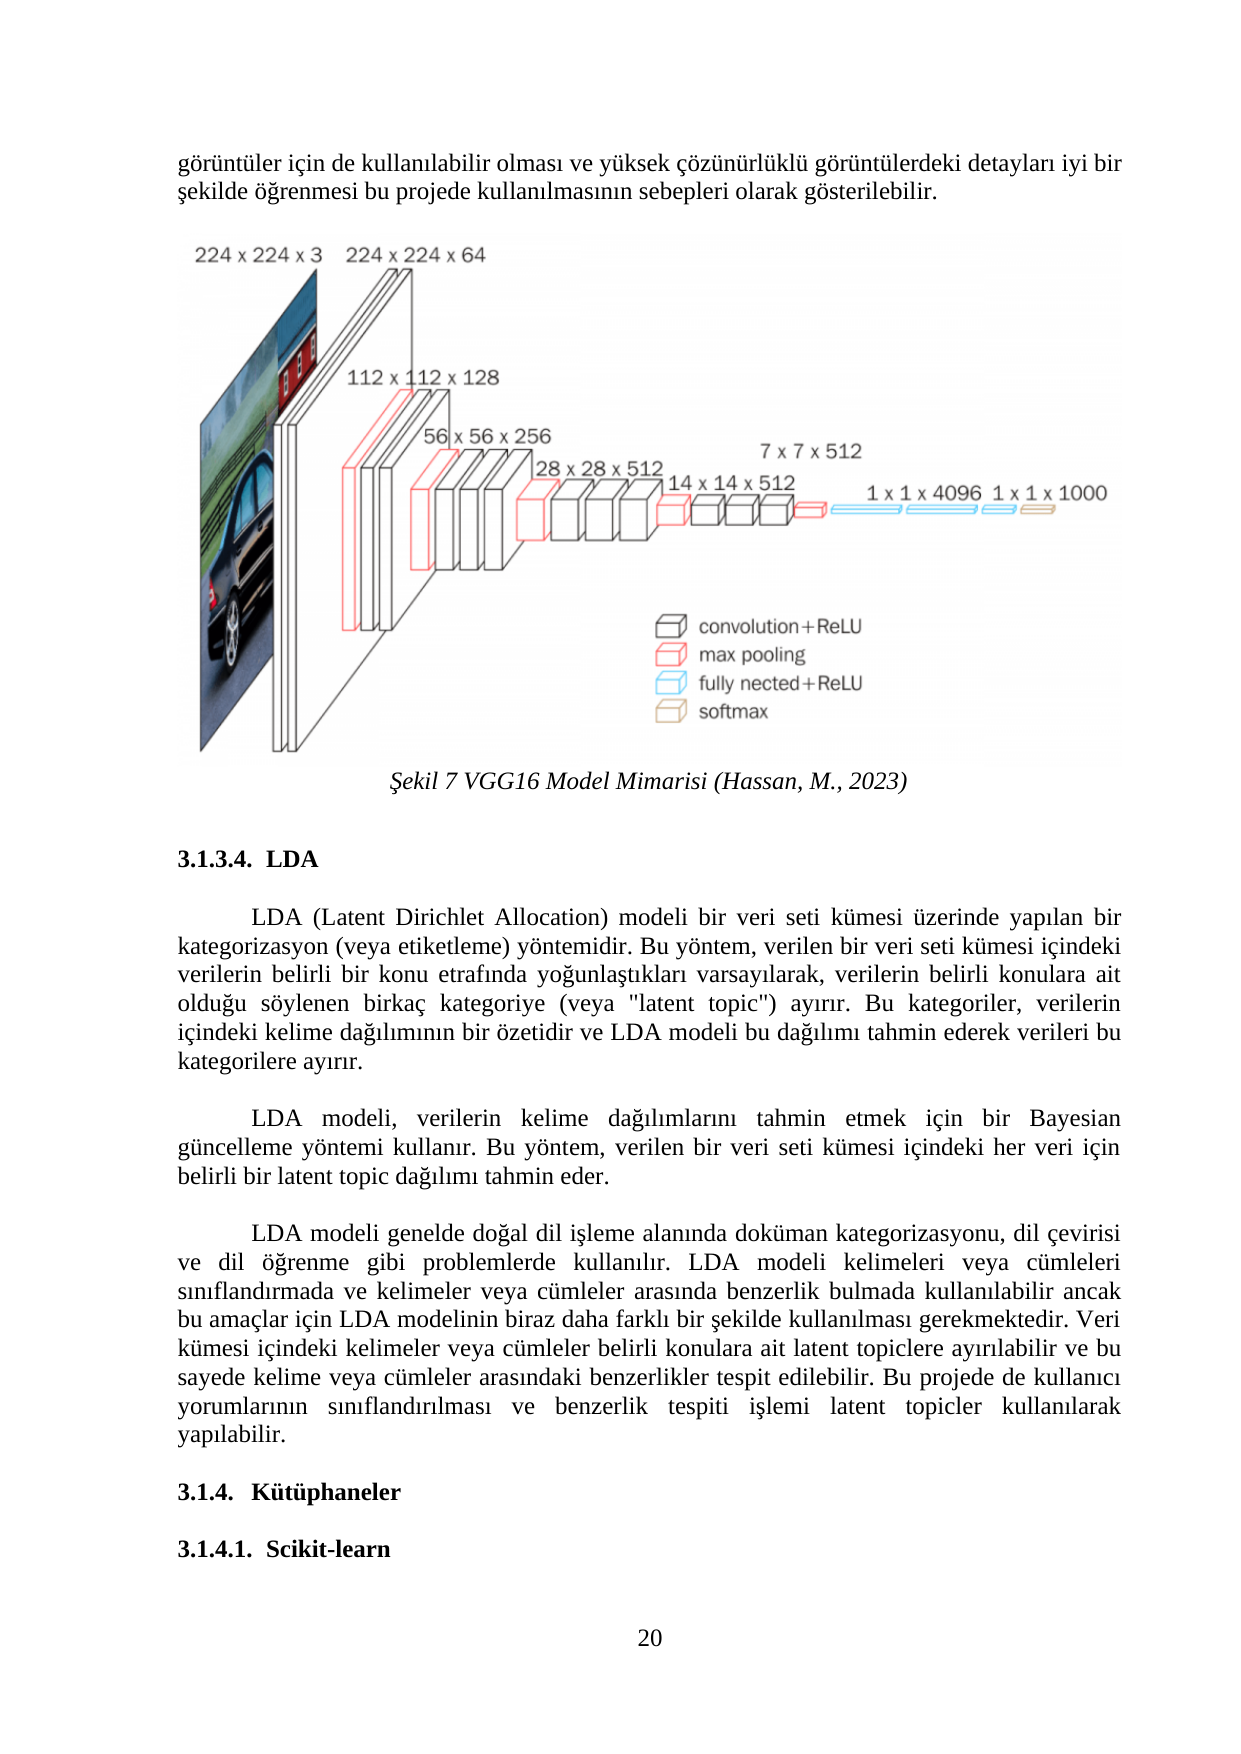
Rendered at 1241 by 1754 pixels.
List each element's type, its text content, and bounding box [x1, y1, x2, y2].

text LDA modeli, verilerin kelime dağılımlarını tahmin etmek için bir Bayesian güncelleme yöntemi kullanır. Bu yöntem, verilen bir veri seti kümesi içindeki her veri için belirli bir latent topic dağılımı tahmin eder. [177, 1103, 1122, 1189]
list LDA [177, 844, 1122, 873]
text LDA (Latent Dirichlet Allocation) modeli bir veri seti kümesi üzerinde yapılan bir kategorizasyon (veya etiketleme) yöntemidir. Bu yöntem, verilen bir veri seti kümesi içindeki verilerin belirli bir konu etrafında yoğunlaştıkları varsayılarak, verilerin belirli konulara ait olduğu söylenen birkaç kategoriye (veya "latent topic") ayırır. Bu kategoriler, verilerin içindeki kelime dağılımının bir özetidir ve LDA modeli bu dağılımı tahmin ederek verileri bu kategorilere ayırır. [177, 902, 1122, 1074]
list Scikit-learn [177, 1534, 1122, 1563]
text LDA modeli genelde doğal dil işleme alanında doküman kategorizasyonu, dil çevirisi ve dil öğrenme gibi problemlerde kullanılır. LDA modeli kelimeleri veya cümleleri sınıflandırmada ve kelimeler veya cümleler arasında benzerlik bulmada kullanılabilir ancak bu amaçlar için LDA modelinin biraz daha farklı bir şekilde kullanılması gerekmektedir. Veri kümesi içindeki kelimeler veya cümleler belirli konulara ait latent topiclere ayırılabilir ve bu sayede kelime veya cümleler arasındaki benzerlikler tespit edilebilir. Bu projede de kullanıcı yorumlarının sınıflandırılması ve benzerlik tespiti işlemi latent topicler kullanılarak yapılabilir. [177, 1218, 1122, 1448]
list Kütüphaneler [177, 1477, 1122, 1506]
picture [177, 233, 1123, 767]
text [177, 148, 1122, 205]
text Şekil 7 VGG16 Model Mimarisi (Hassan, M., 2023) [177, 767, 1122, 795]
